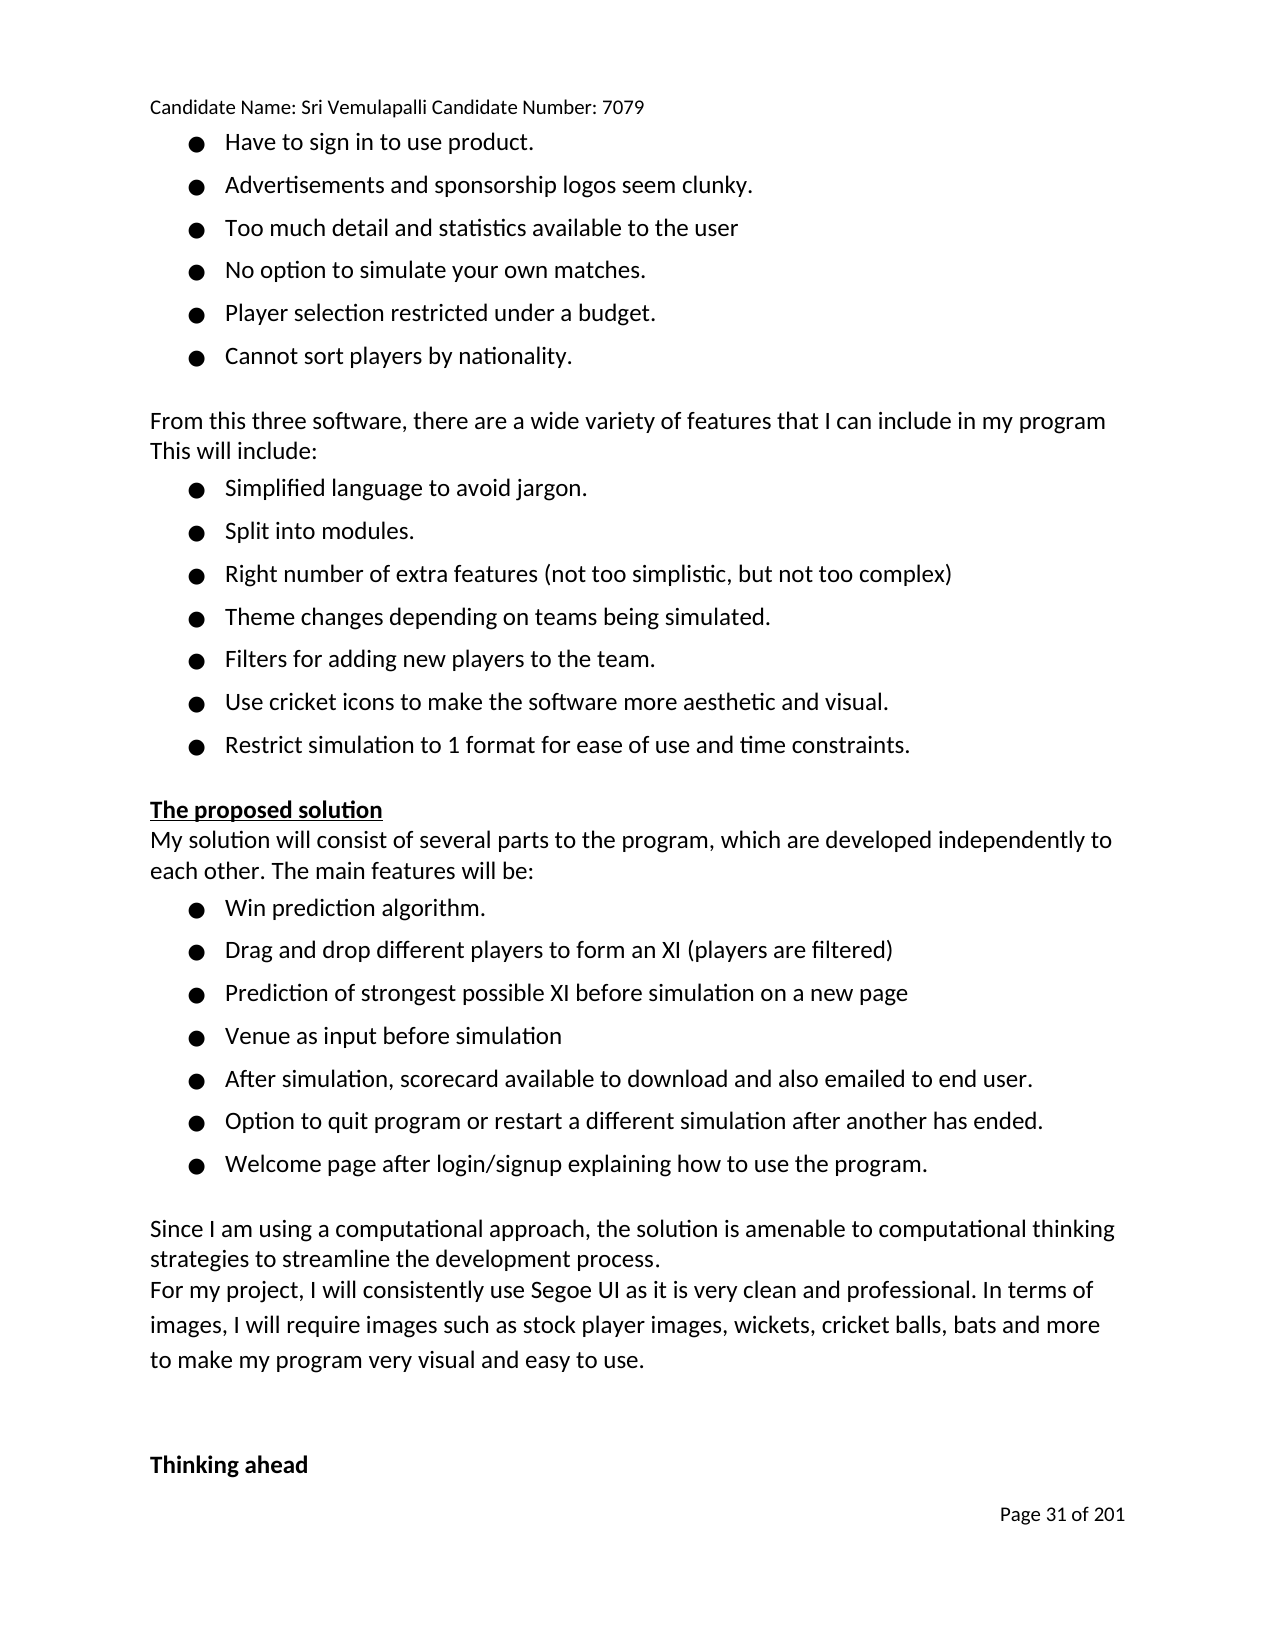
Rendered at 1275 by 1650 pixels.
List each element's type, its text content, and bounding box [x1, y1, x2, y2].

text Thinking ahead [150, 1449, 1125, 1479]
text Since I am using a computational approach, the solution is amenable to computational thinking strategies to streamline the development process. [150, 1213, 1125, 1274]
list Theme changes depending on teams being simulated. [187, 594, 1125, 637]
list Use cricket icons to make the software more aesthetic and visual. [187, 679, 1125, 722]
list Split into modules. [187, 509, 1125, 551]
list Have to sign in to use product. [187, 120, 1125, 163]
list Right number of extra features (not too simplistic, but not too complex) [187, 551, 1125, 594]
list Too much detail and statistics available to the user [187, 205, 1125, 248]
list Option to quit program or restart a different simulation after another has ended. [187, 1099, 1125, 1142]
list Player selection restricted under a budget. [187, 291, 1125, 333]
text From this three software, there are a wide variety of features that I can include in my program [150, 405, 1125, 436]
list Win prediction algorithm. [187, 885, 1125, 928]
text The proposed solution [150, 794, 1125, 824]
list Welcome page after login/signup explaining how to use the program. [187, 1142, 1125, 1184]
text My solution will consist of several parts to the program, which are developed independently to each other. The main features will be: [150, 824, 1125, 885]
text This will include: [150, 436, 1125, 466]
list Drag and drop different players to form an XI (players are filtered) [187, 928, 1125, 971]
list After simulation, scorecard available to download and also emailed to end user. [187, 1056, 1125, 1099]
list Cannot sort players by nationality. [187, 333, 1125, 376]
list Restrict simulation to 1 format for ease of use and time constraints. [187, 722, 1125, 765]
list Venue as input before simulation [187, 1013, 1125, 1056]
list No option to simulate your own matches. [187, 248, 1125, 291]
text For my project, I will consistently use Segoe UI as it is very clean and professional. In terms of images, I will require images such as stock player images, wickets, cricket balls, bats and more to make my program very visual and easy to use. [150, 1274, 1125, 1374]
list Advertisements and sponsorship logos seem clunky. [187, 163, 1125, 205]
list Filters for adding new players to the team. [187, 637, 1125, 679]
list Prediction of strongest possible XI before simulation on a new page [187, 971, 1125, 1013]
list Simplified language to avoid jargon. [187, 466, 1125, 509]
